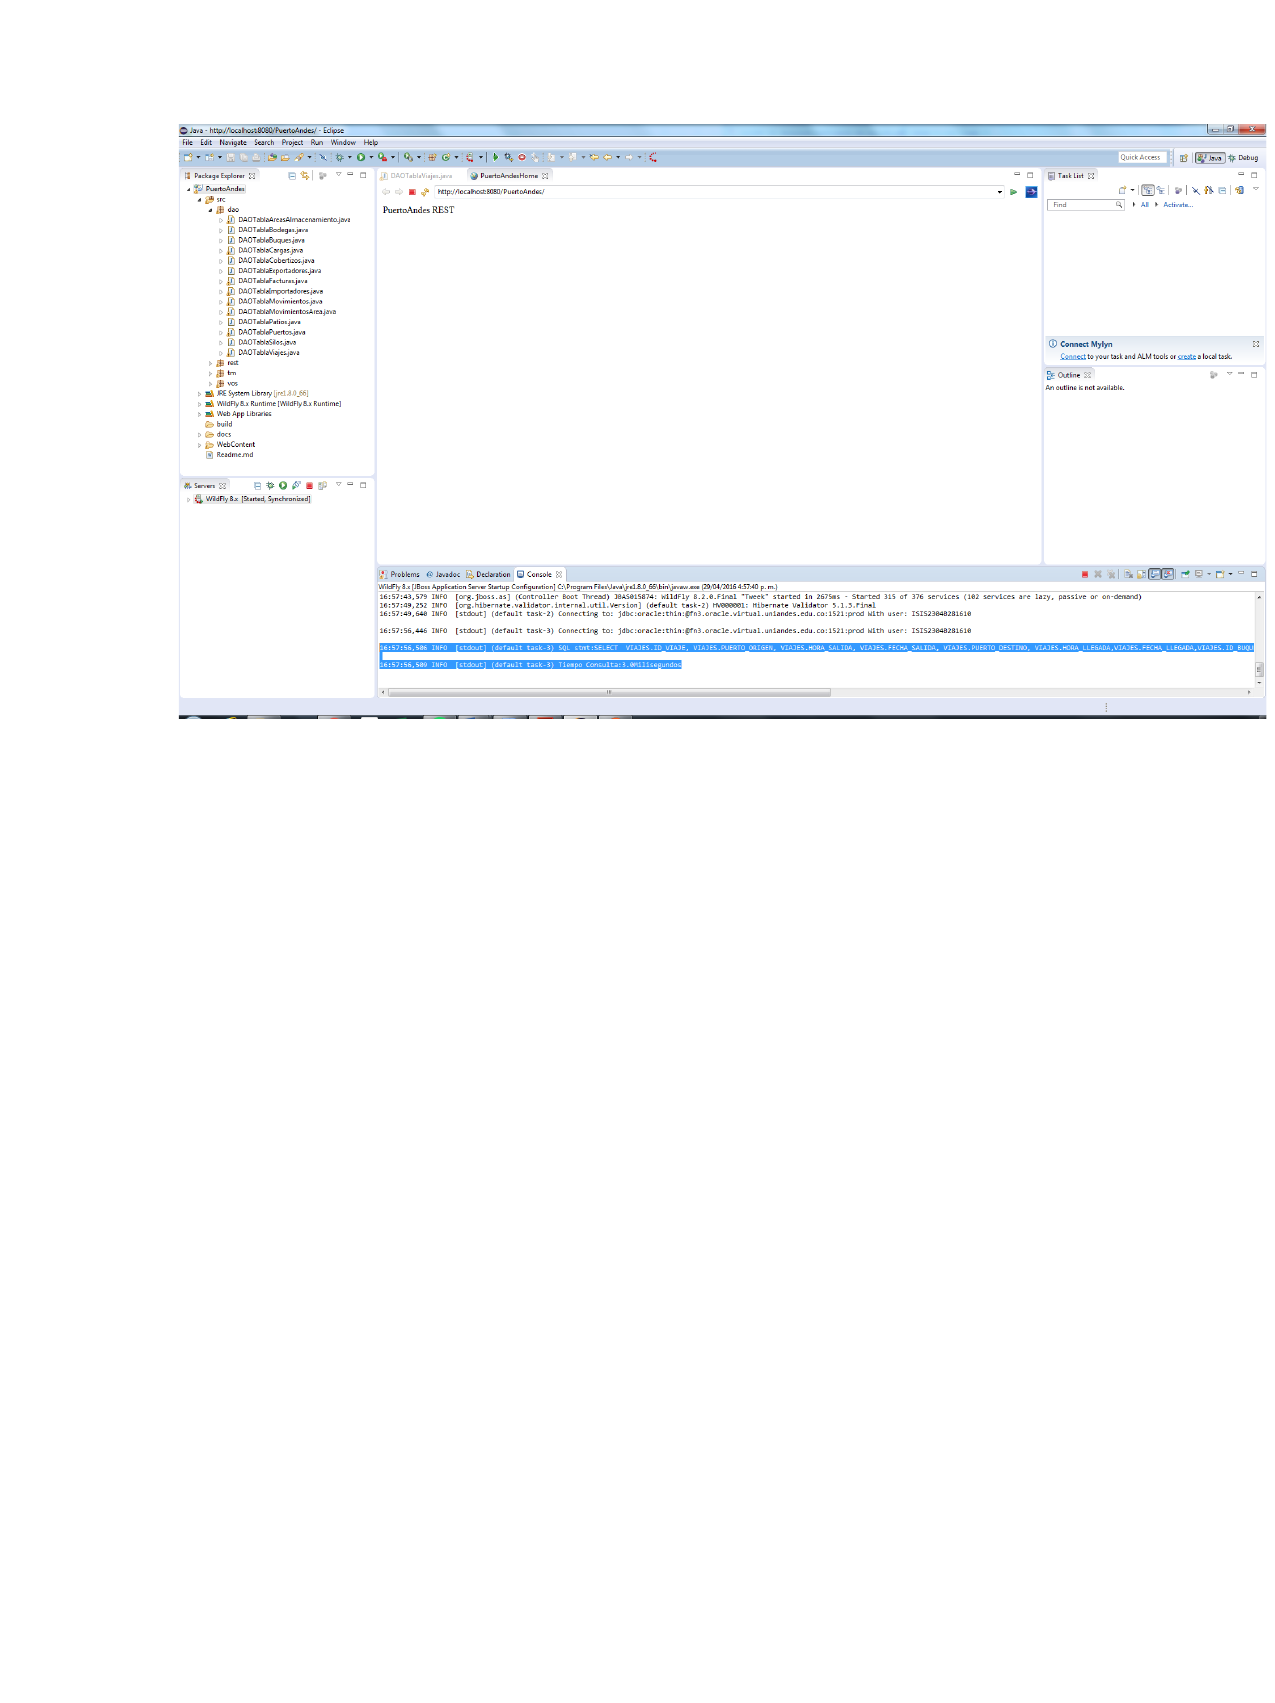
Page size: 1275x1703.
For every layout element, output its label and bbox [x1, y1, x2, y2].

picture [178, 124, 1267, 719]
